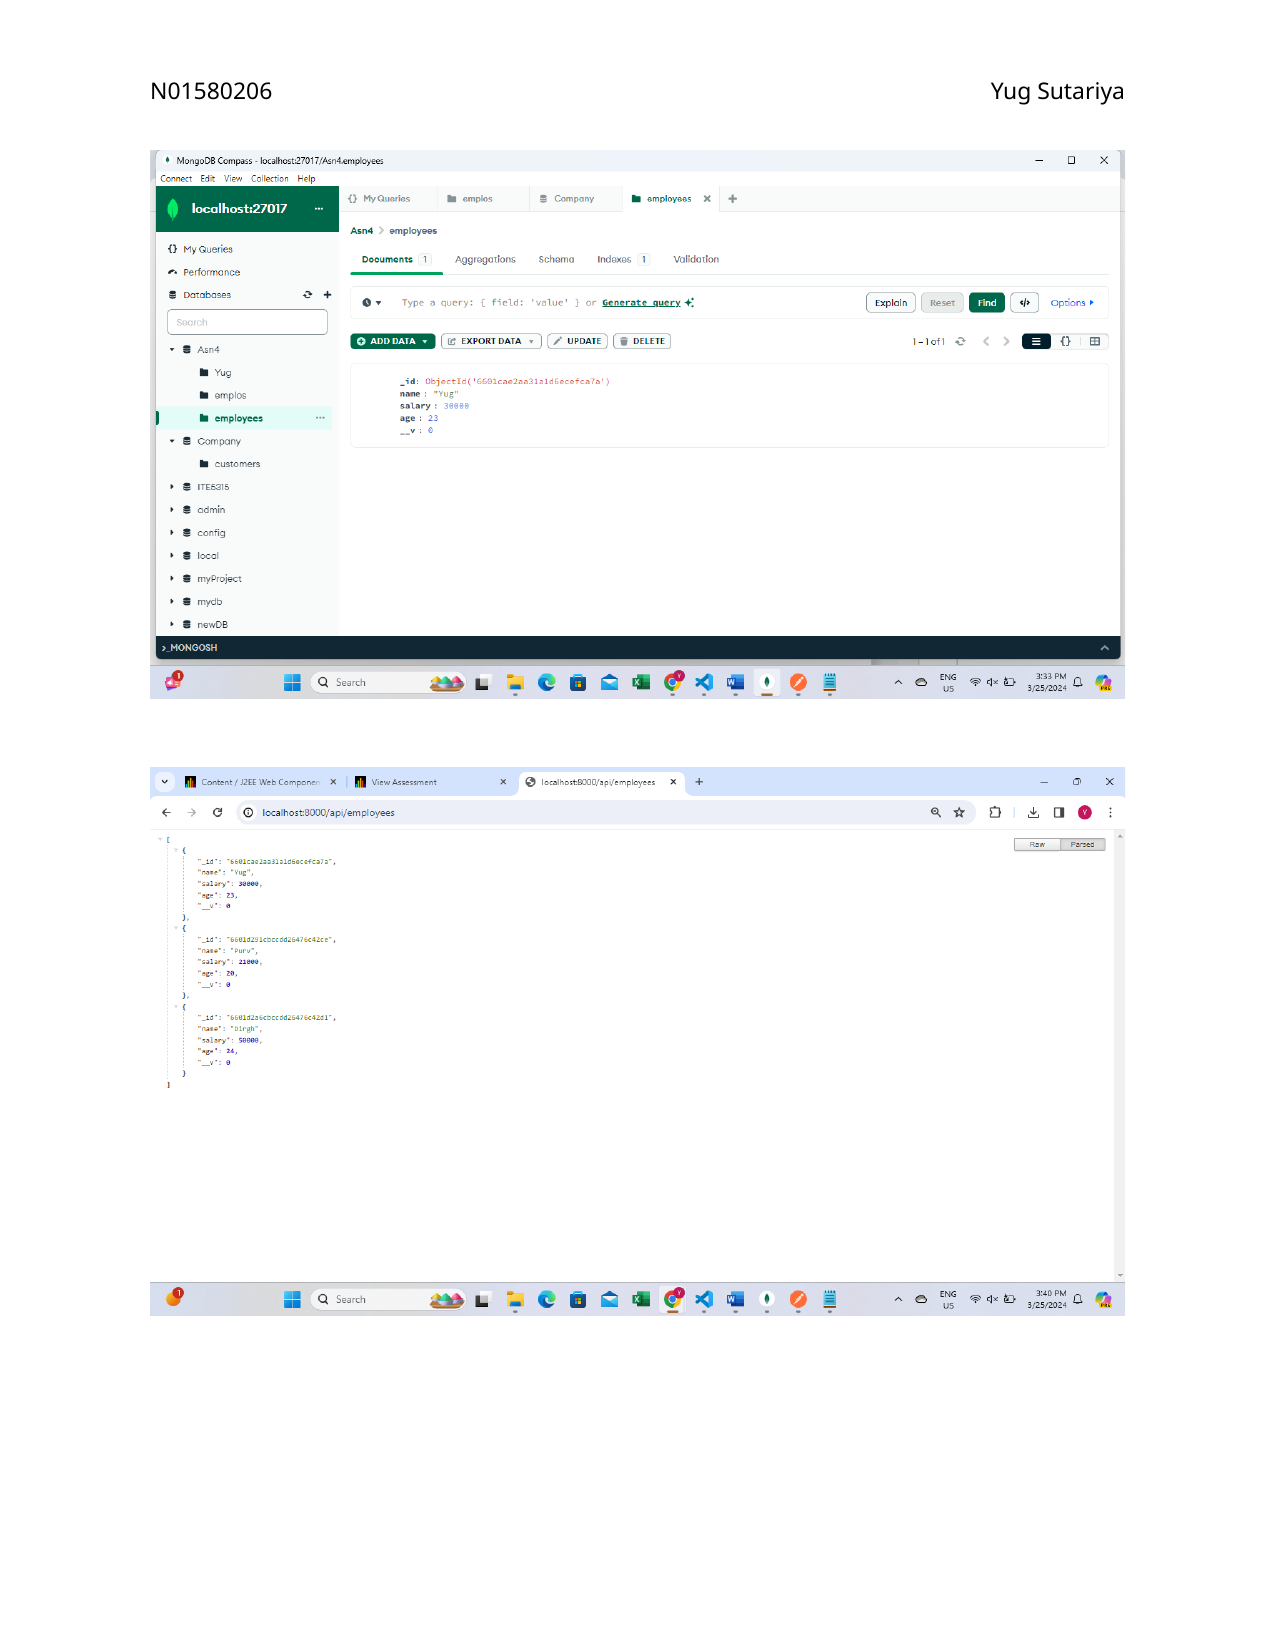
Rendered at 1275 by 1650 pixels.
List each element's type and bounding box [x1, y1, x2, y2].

picture [150, 767, 1125, 1316]
picture [150, 150, 1125, 699]
